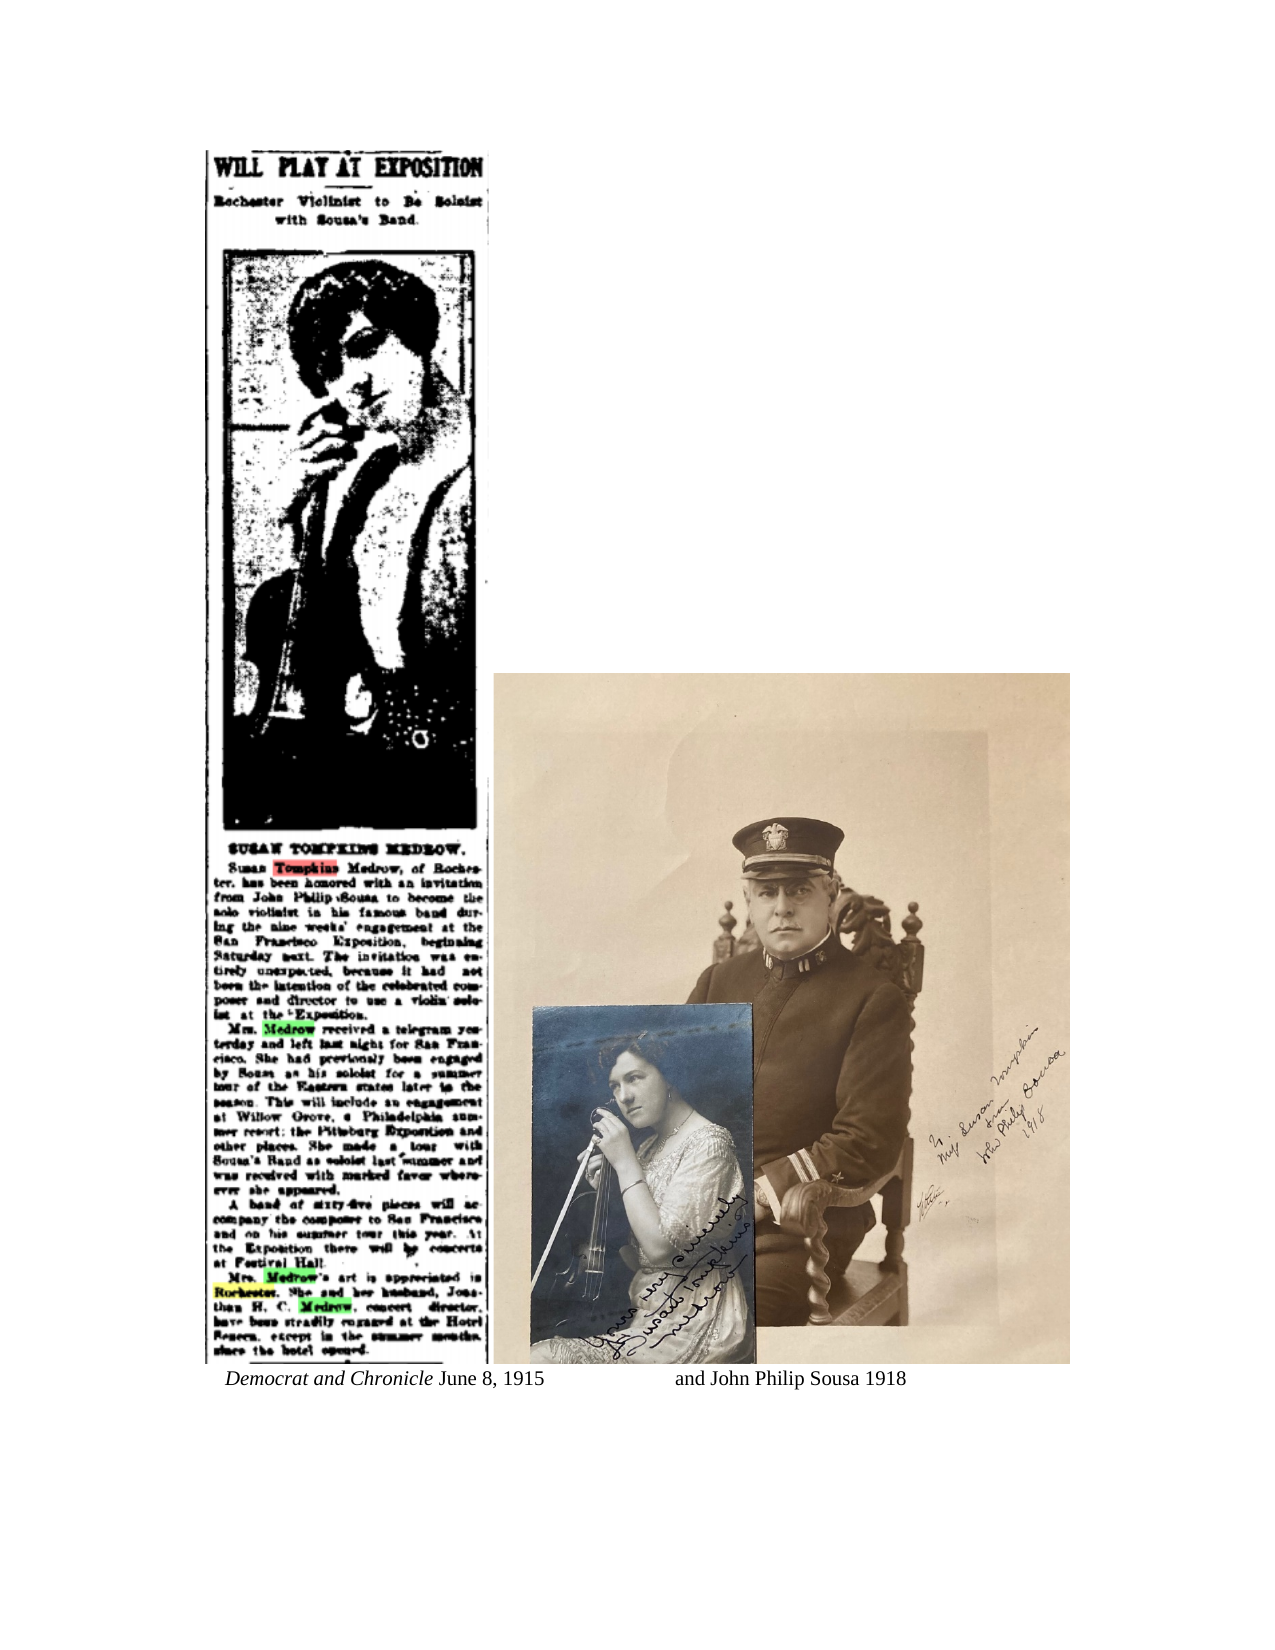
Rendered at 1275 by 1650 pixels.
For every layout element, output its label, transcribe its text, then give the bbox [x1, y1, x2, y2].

picture [493, 673, 1070, 1364]
text Democrat and Chronicle June 8, 1915 and John Philip Sousa 1918 [150, 1366, 1125, 1390]
picture [205, 150, 489, 1364]
